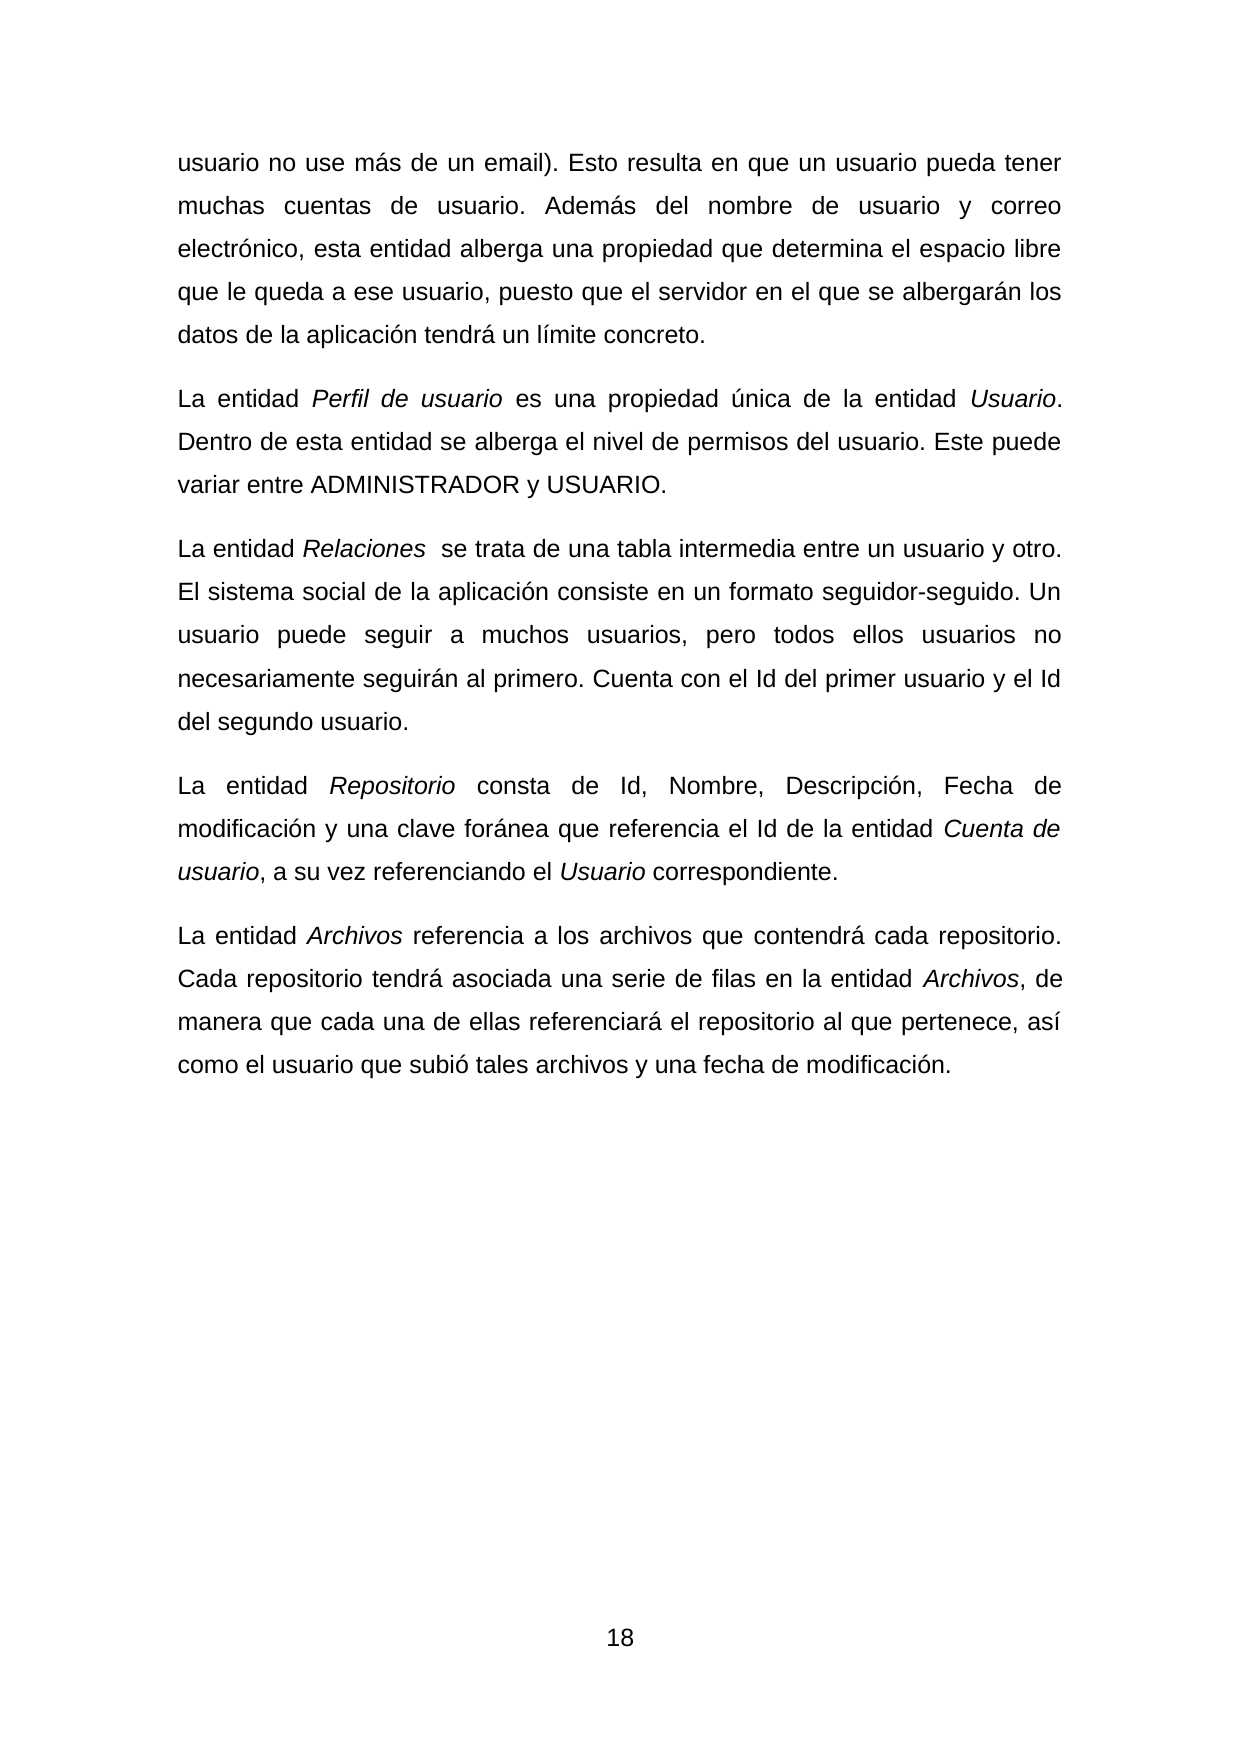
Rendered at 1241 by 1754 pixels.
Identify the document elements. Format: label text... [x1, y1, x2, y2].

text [177, 148, 1063, 349]
text La entidad Archivos referencia a los archivos que contendrá cada repositorio. Cada repositorio tendrá asociada una serie de filas en la entidad Archivos, de manera que cada una de ellas referenciará el repositorio al que pertenece, así como el usuario que subió tales archivos y una fecha de modificación. [177, 921, 1063, 1079]
text La entidad Perfil de usuario es una propiedad única de la entidad Usuario. Dentro de esta entidad se alberga el nivel de permisos del usuario. Este puede variar entre ADMINISTRADOR y USUARIO. [177, 384, 1063, 499]
text La entidad Repositorio consta de Id, Nombre, Descripción, Fecha de modificación y una clave foránea que referencia el Id de la entidad Cuenta de usuario, a su vez referenciando el Usuario correspondiente. [177, 771, 1063, 886]
text La entidad Relaciones se trata de una tabla intermedia entre un usuario y otro. El sistema social de la aplicación consiste en un formato seguidor-seguido. Un usuario puede seguir a muchos usuarios, pero todos ellos usuarios no necesariamente seguirán al primero. Cuenta con el Id del primer usuario y el Id del segundo usuario. [177, 534, 1063, 736]
